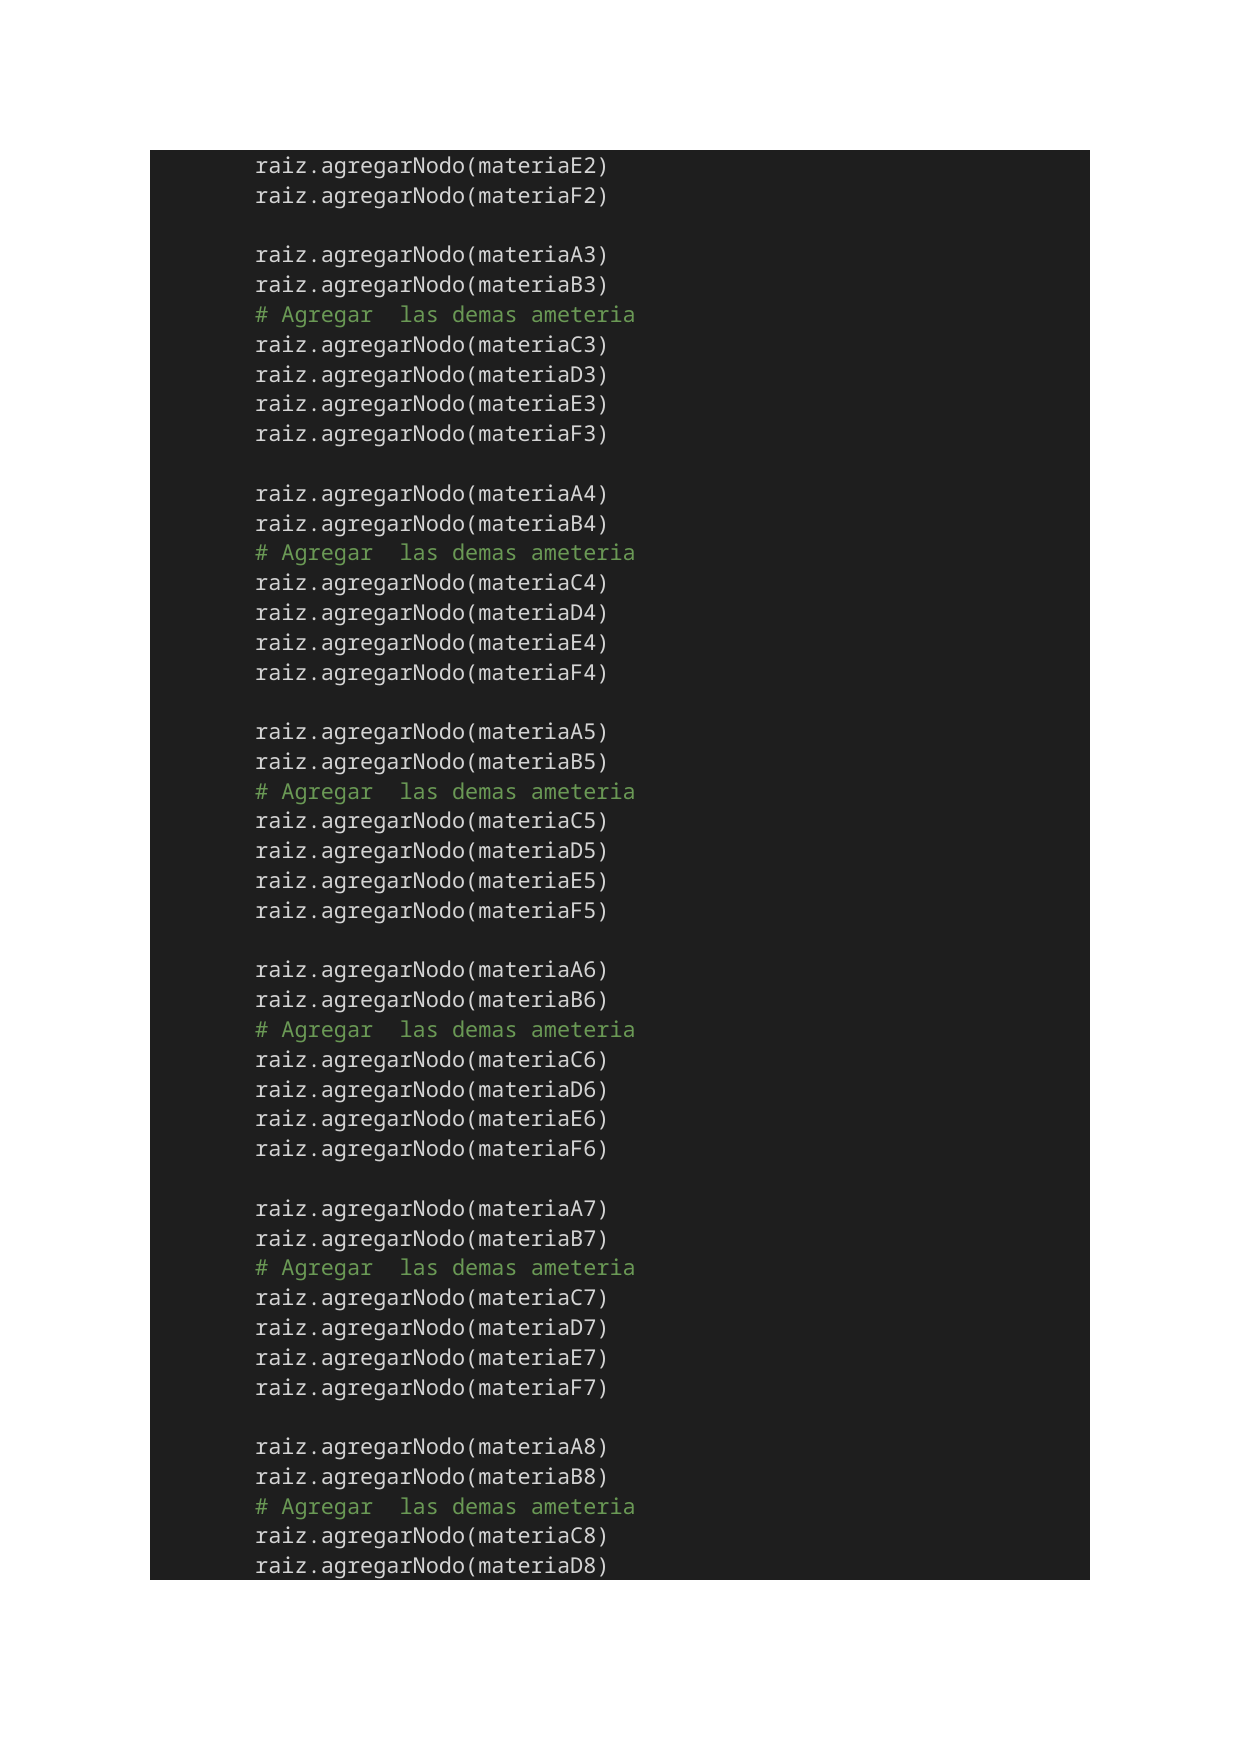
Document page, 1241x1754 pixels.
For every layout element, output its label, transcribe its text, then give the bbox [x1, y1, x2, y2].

text raiz.agregarNodo(materiaF7) [150, 1371, 1090, 1401]
text raiz.agregarNodo(materiaA8) [150, 1431, 1090, 1461]
text raiz.agregarNodo(materiaF2) [150, 180, 1090, 209]
text raiz.agregarNodo(materiaD7) [150, 1312, 1090, 1342]
text raiz.agregarNodo(materiaF6) [150, 1133, 1090, 1163]
text raiz.agregarNodo(materiaE6) [150, 1103, 1090, 1133]
text raiz.agregarNodo(materiaC6) [150, 1044, 1090, 1073]
text # Agregar las demas ameteria [150, 1491, 1090, 1520]
text raiz.agregarNodo(materiaE2) [150, 150, 1090, 180]
text raiz.agregarNodo(materiaF4) [150, 656, 1090, 686]
text raiz.agregarNodo(materiaF3) [150, 418, 1090, 448]
text # Agregar las demas ameteria [150, 537, 1090, 567]
text raiz.agregarNodo(materiaC5) [150, 805, 1090, 835]
text raiz.agregarNodo(materiaE3) [150, 388, 1090, 418]
text raiz.agregarNodo(materiaD4) [150, 597, 1090, 627]
text raiz.agregarNodo(materiaA5) [150, 716, 1090, 746]
text raiz.agregarNodo(materiaA4) [150, 478, 1090, 507]
text raiz.agregarNodo(materiaC3) [150, 329, 1090, 358]
text raiz.agregarNodo(materiaC4) [150, 567, 1090, 597]
text raiz.agregarNodo(materiaB4) [150, 507, 1090, 537]
text raiz.agregarNodo(materiaB8) [150, 1461, 1090, 1491]
text raiz.agregarNodo(materiaE4) [150, 627, 1090, 656]
text # Agregar las demas ameteria [150, 776, 1090, 805]
text raiz.agregarNodo(materiaE7) [150, 1342, 1090, 1371]
text raiz.agregarNodo(materiaA6) [150, 954, 1090, 984]
text raiz.agregarNodo(materiaD6) [150, 1073, 1090, 1103]
text raiz.agregarNodo(materiaA7) [150, 1193, 1090, 1222]
text raiz.agregarNodo(materiaD8) [150, 1550, 1090, 1580]
text raiz.agregarNodo(materiaB3) [150, 269, 1090, 299]
text raiz.agregarNodo(materiaD3) [150, 358, 1090, 388]
text raiz.agregarNodo(materiaA3) [150, 239, 1090, 269]
text raiz.agregarNodo(materiaE5) [150, 865, 1090, 895]
text # Agregar las demas ameteria [150, 299, 1090, 329]
text raiz.agregarNodo(materiaD5) [150, 835, 1090, 865]
text # Agregar las demas ameteria [150, 1252, 1090, 1282]
text # Agregar las demas ameteria [150, 1014, 1090, 1044]
text raiz.agregarNodo(materiaB6) [150, 984, 1090, 1014]
text raiz.agregarNodo(materiaC7) [150, 1282, 1090, 1312]
text raiz.agregarNodo(materiaB5) [150, 746, 1090, 776]
text raiz.agregarNodo(materiaB7) [150, 1222, 1090, 1252]
text raiz.agregarNodo(materiaF5) [150, 895, 1090, 924]
text raiz.agregarNodo(materiaC8) [150, 1520, 1090, 1550]
